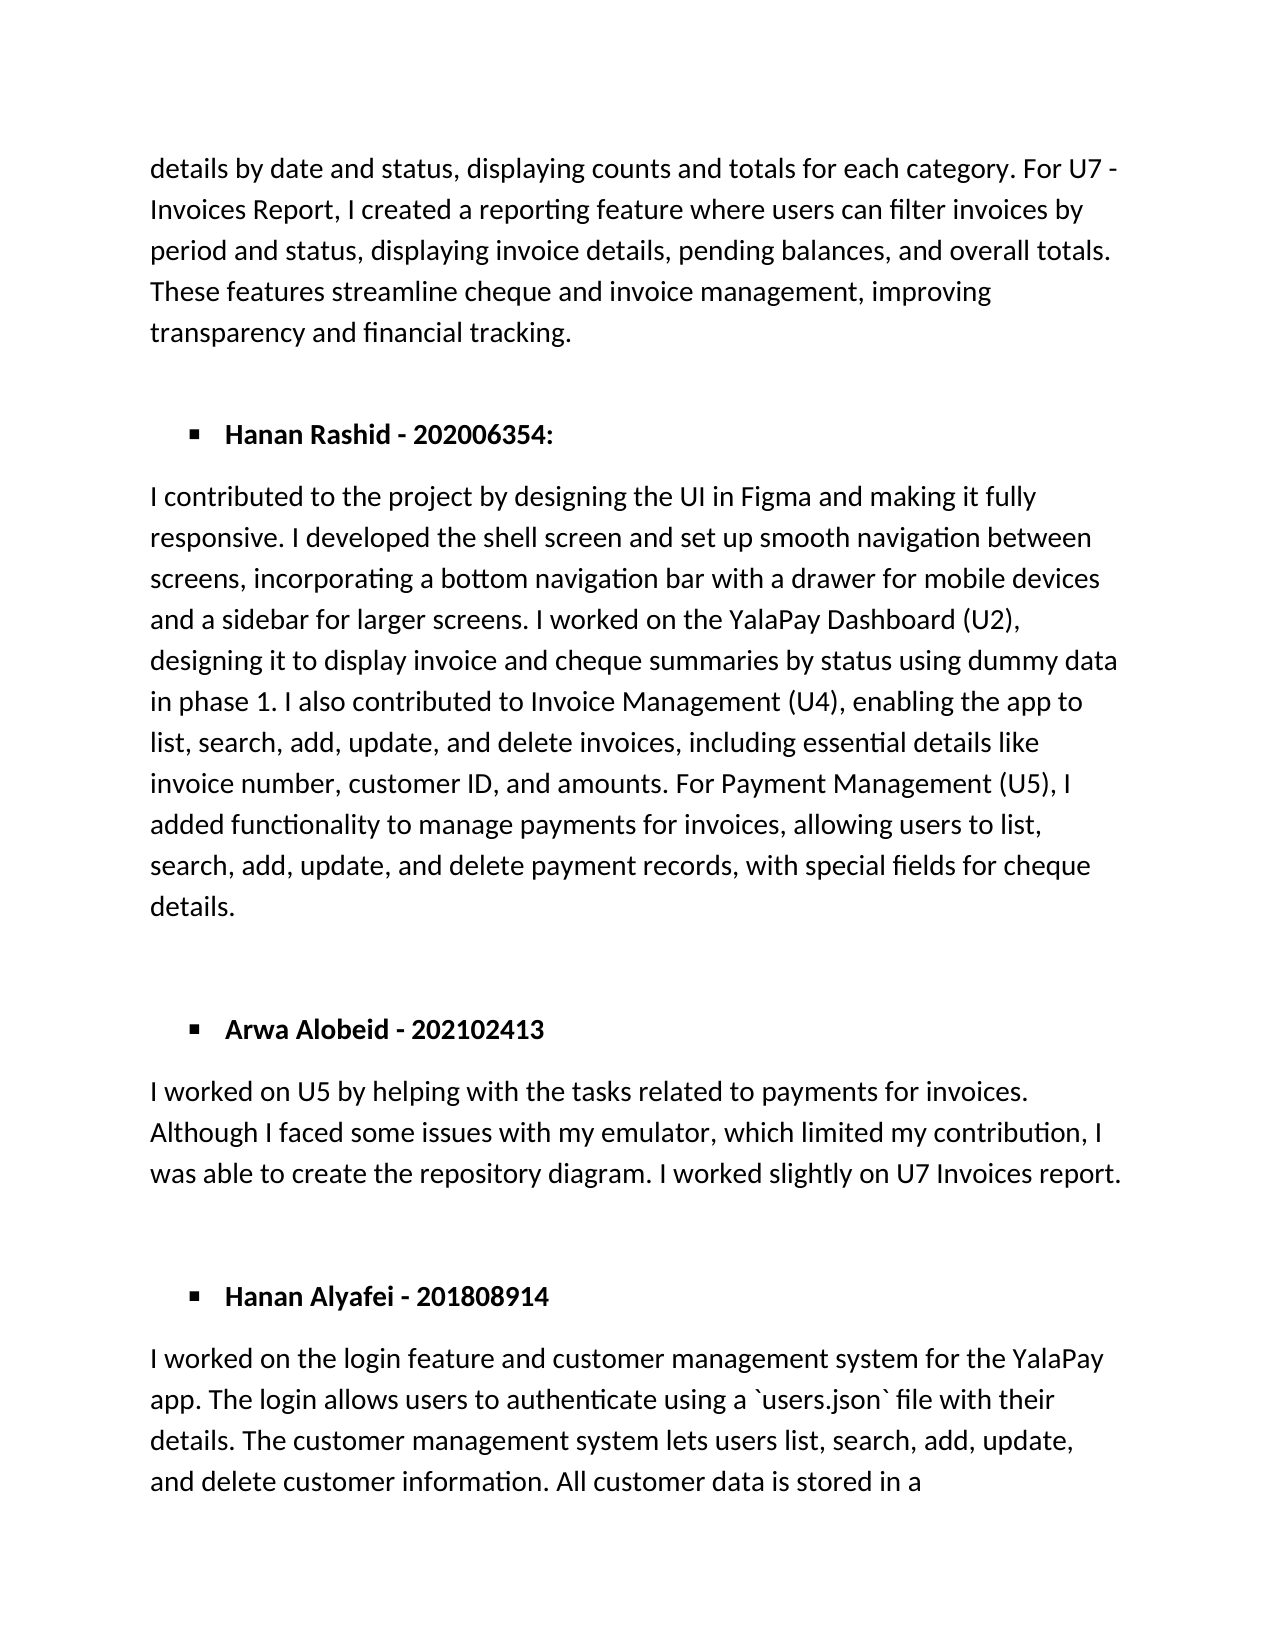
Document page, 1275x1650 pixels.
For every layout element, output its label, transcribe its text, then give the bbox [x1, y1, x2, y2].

text I contributed to the project by designing the UI in Figma and making it fully responsive. I developed the shell screen and set up smooth navigation between screens, incorporating a bottom navigation bar with a drawer for mobile devices and a sidebar for larger screens. I worked on the YalaPay Dashboard (U2), designing it to display invoice and cheque summaries by status using dummy data in phase 1. I also contributed to Invoice Management (U4), enabling the app to list, search, add, update, and delete invoices, including essential details like invoice number, customer ID, and amounts. For Payment Management (U5), I added functionality to manage payments for invoices, allowing users to list, search, add, update, and delete payment records, with special fields for cheque details. [150, 478, 1125, 923]
text I worked on U5 by helping with the tasks related to payments for invoices. Although I faced some issues with my emulator, which limited my contribution, I was able to create the repository diagram. I worked slightly on U7 Invoices report. [150, 1073, 1125, 1190]
list Hanan Alyafei - 201808914 [187, 1278, 1125, 1314]
list Hanan Rashid - 202006354: [187, 416, 1125, 452]
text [150, 1340, 1125, 1498]
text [150, 150, 1125, 349]
list Arwa Alobeid - 202102413 [187, 1011, 1125, 1047]
